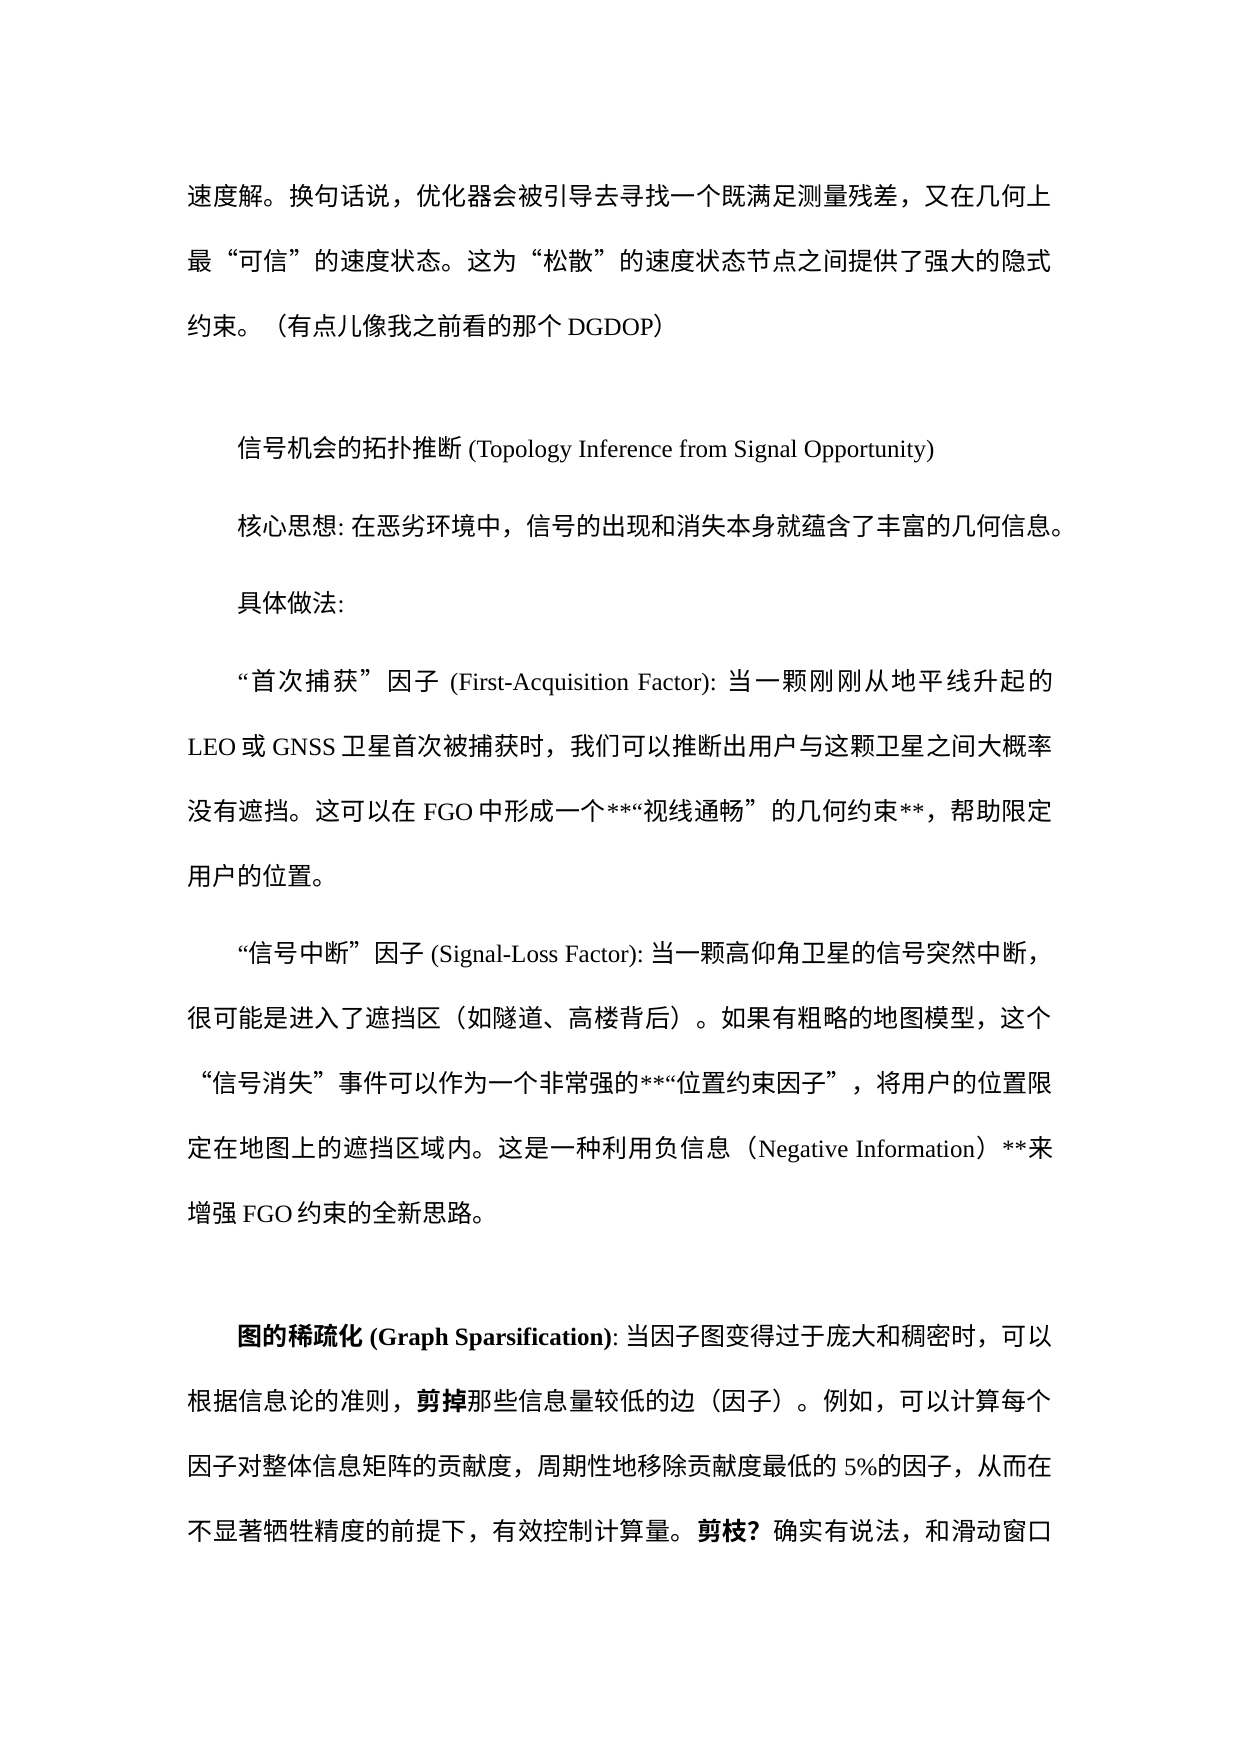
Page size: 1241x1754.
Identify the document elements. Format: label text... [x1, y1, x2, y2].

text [187, 1302, 1053, 1562]
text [187, 162, 1053, 357]
text “信号中断”因子 (Signal-Loss Factor): 当一颗高仰角卫星的信号突然中断，很可能是进入了遮挡区（如隧道、高楼背后）。如果有粗略的地图模型，这个“信号消失”事件可以作为一个非常强的**“位置约束因子”，将用户的位置限定在地图上的遮挡区域内。这是一种利用负信息（Negative Information）**来增强FGO约束的全新思路。 [187, 919, 1053, 1244]
text 核心思想: 在恶劣环境中，信号的出现和消失本身就蕴含了丰富的几何信息。 [187, 492, 1053, 557]
text “首次捕获”因子 (First-Acquisition Factor): 当一颗刚刚从地平线升起的LEO或GNSS卫星首次被捕获时，我们可以推断出用户与这颗卫星之间大概率没有遮挡。这可以在FGO中形成一个**“视线通畅”的几何约束**，帮助限定用户的位置。 [187, 647, 1053, 907]
text 具体做法: [187, 569, 1053, 634]
text 信号机会的拓扑推断 (Topology Inference from Signal Opportunity) [187, 414, 1053, 479]
